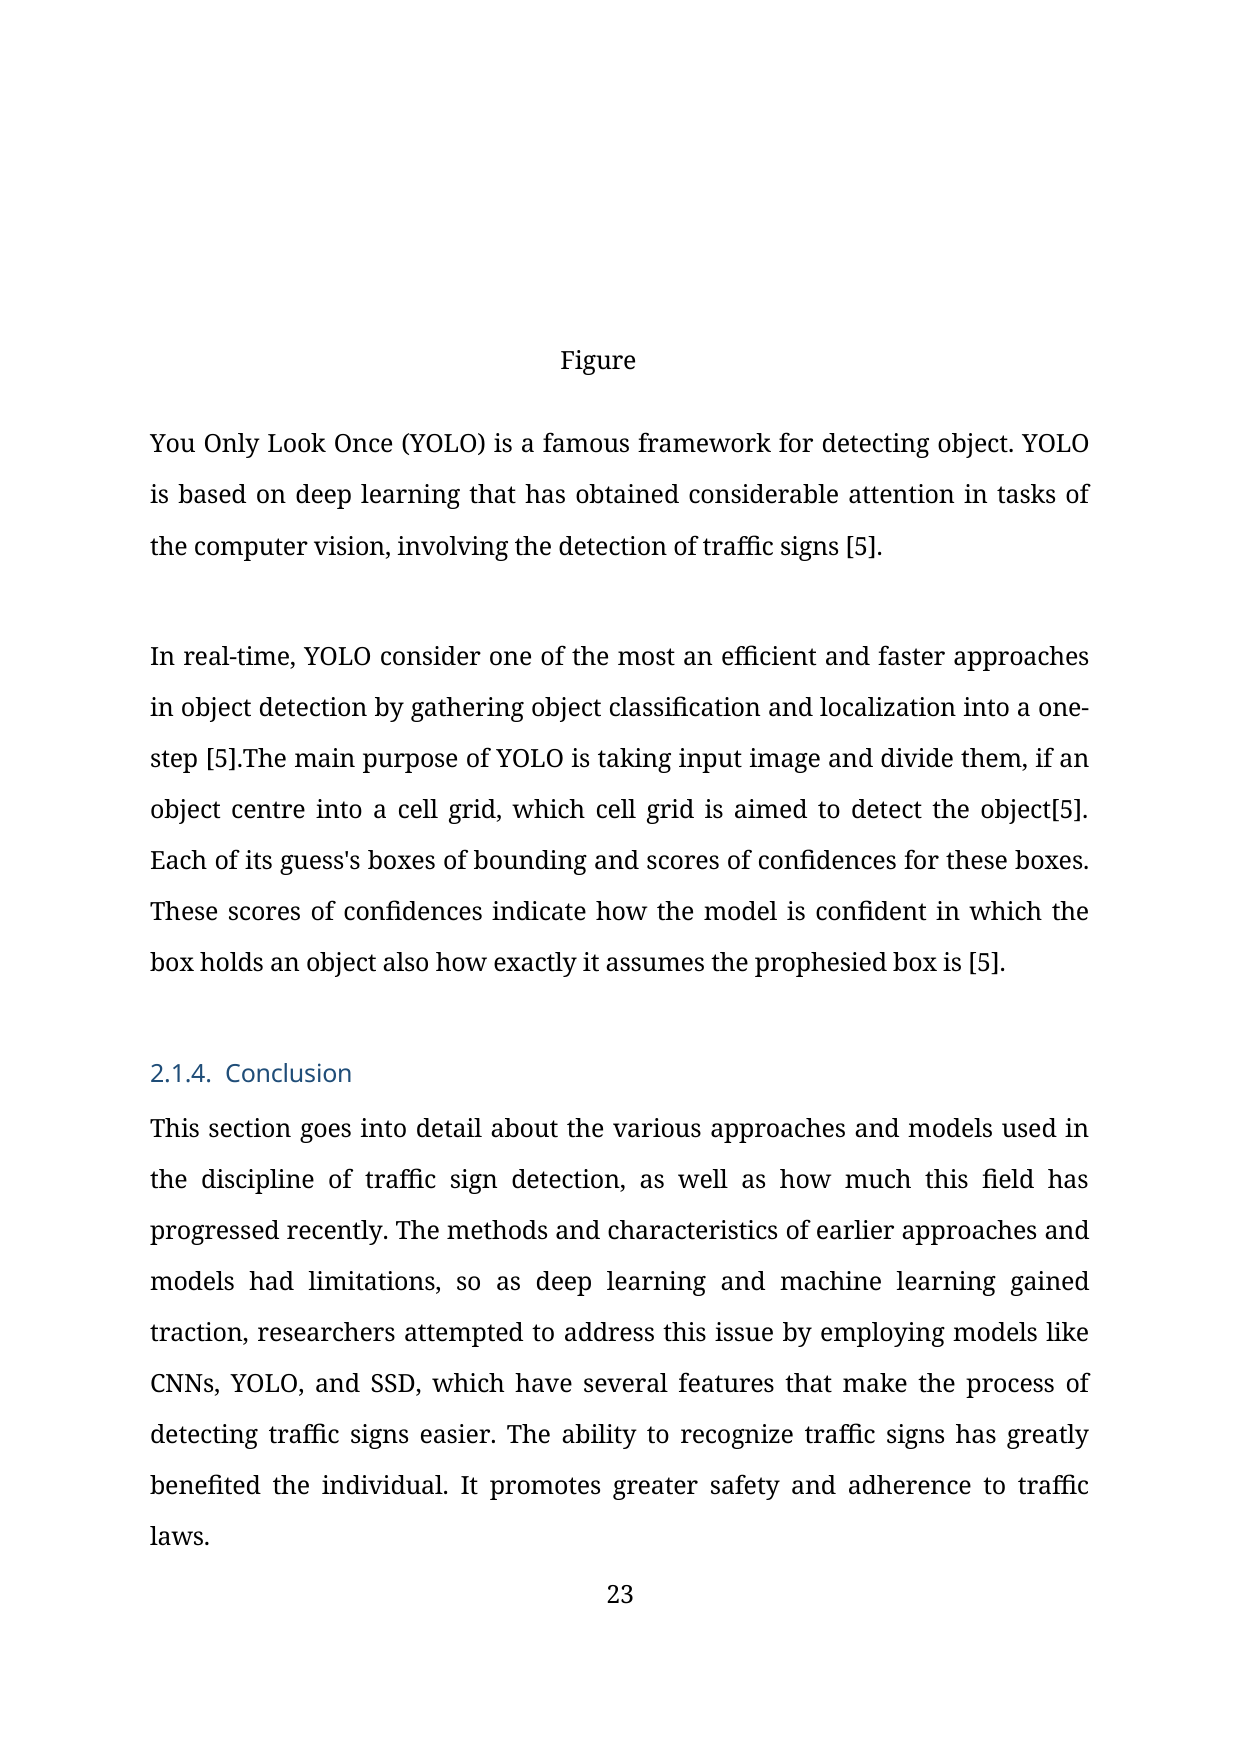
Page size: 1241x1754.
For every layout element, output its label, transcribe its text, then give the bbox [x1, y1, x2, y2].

text This section goes into detail about the various approaches and models used in the discipline of traffic sign detection, as well as how much this field has progressed recently. The methods and characteristics of earlier approaches and models had limitations, so as deep learning and machine learning gained traction, researchers attempted to address this issue by employing models like CNNs, YOLO, and SSD, which have several features that make the process of detecting traffic signs easier. The ability to recognize traffic signs has greatly benefited the individual. It promotes greater safety and adherence to traffic laws. [150, 1110, 1090, 1553]
text In real-time, YOLO consider one of the most an efficient and faster approaches in object detection by gathering object classification and localization into a one-step [5].The main purpose of YOLO is taking input image and divide them, if an object centre into a cell grid, which cell grid is aimed to detect the object[5]. Each of its guess's boxes of bounding and scores of confidences for these boxes. These scores of confidences indicate how the model is confident in which the box holds an object also how exactly it assumes the prophesied box is [5]. [150, 638, 1090, 979]
subtitle Conclusion [150, 1055, 1090, 1089]
text You Only Look Once (YOLO) is a famous framework for detecting object. YOLO is based on deep learning that has obtained considerable attention in tasks of the computer vision, involving the detection of traffic signs [5]. [150, 426, 1090, 562]
